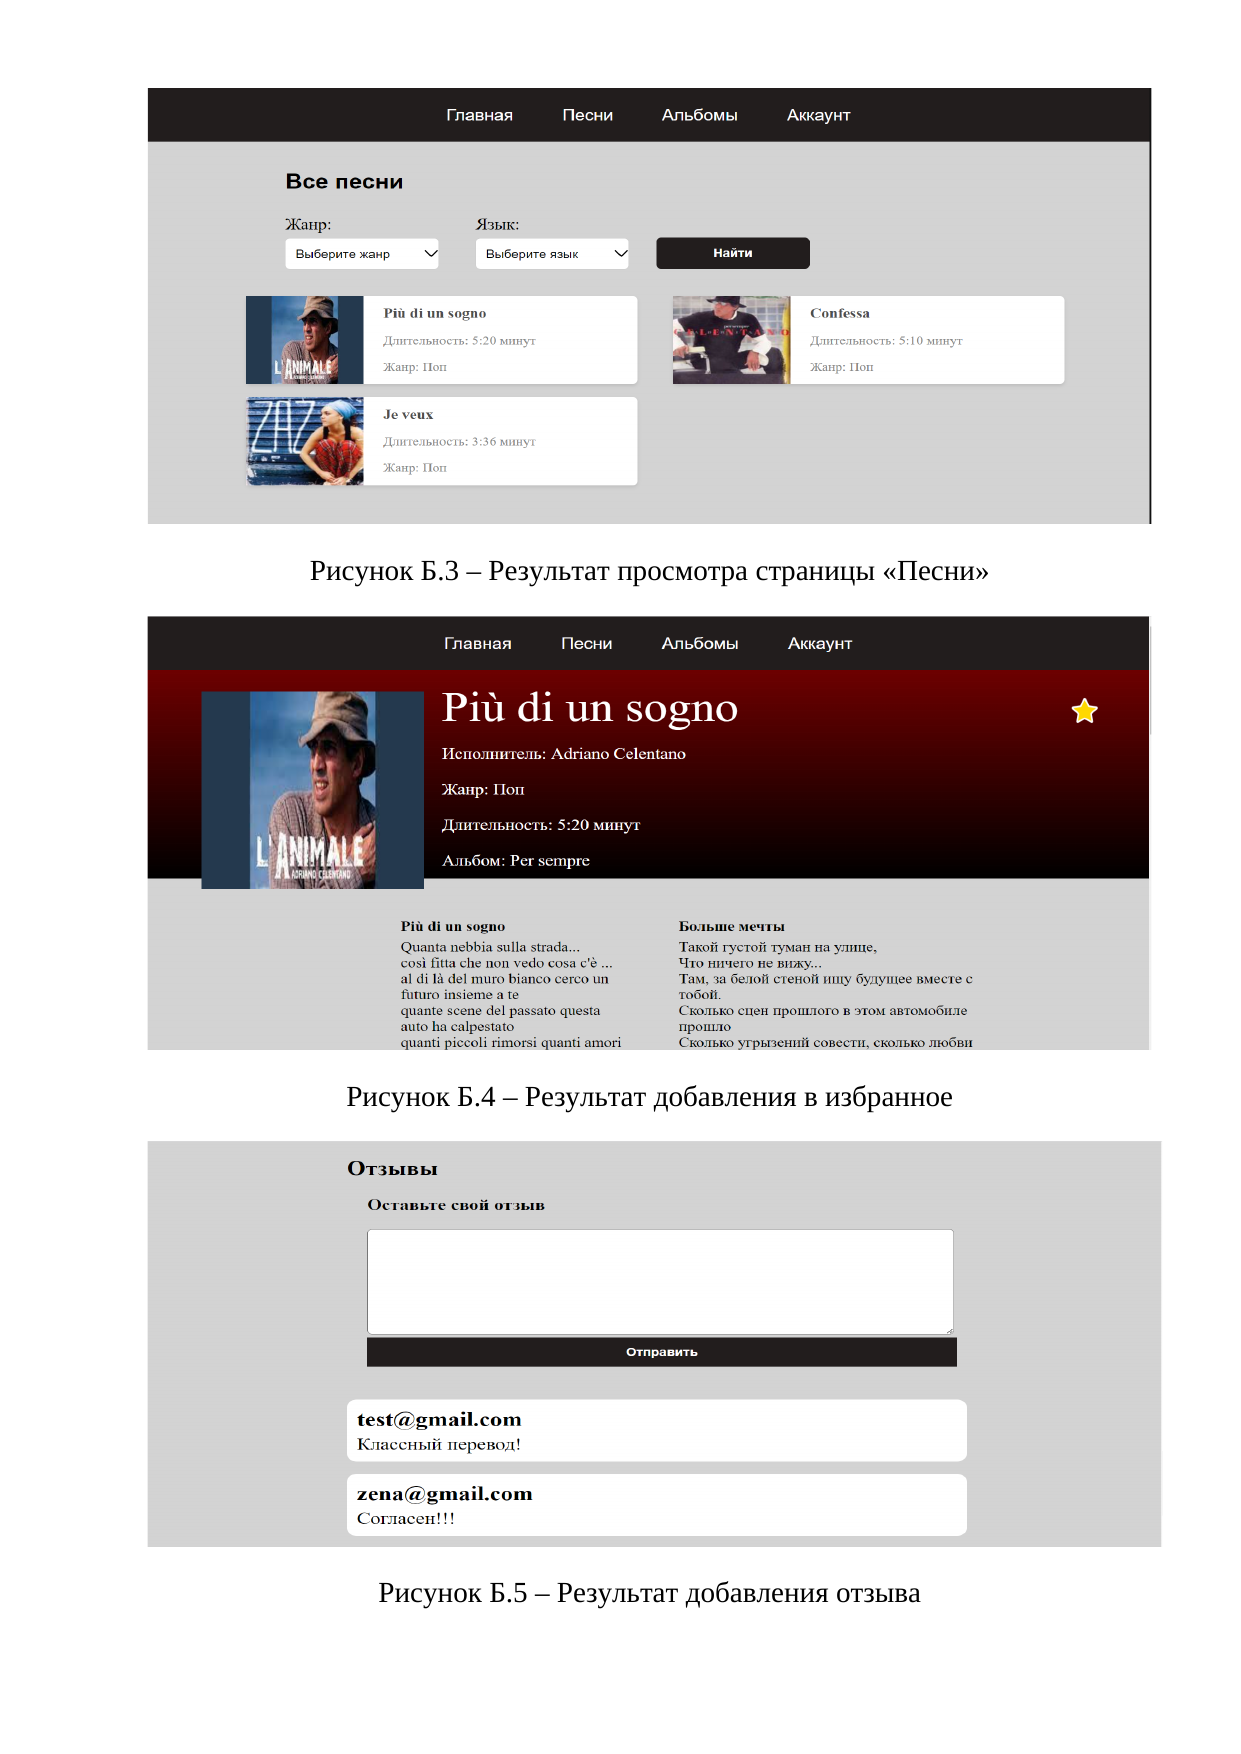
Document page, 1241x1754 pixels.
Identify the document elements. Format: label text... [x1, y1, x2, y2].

text Рисунок Б.4 – Результат добавления в избранное [148, 1079, 1152, 1112]
picture [147, 1141, 1163, 1547]
text Рисунок Б.5 – Результат добавления отзыва [148, 1575, 1152, 1609]
picture [147, 615, 1152, 1050]
picture [147, 88, 1152, 524]
text Рисунок Б.3 – Результат просмотра страницы «Песни» [148, 553, 1152, 587]
